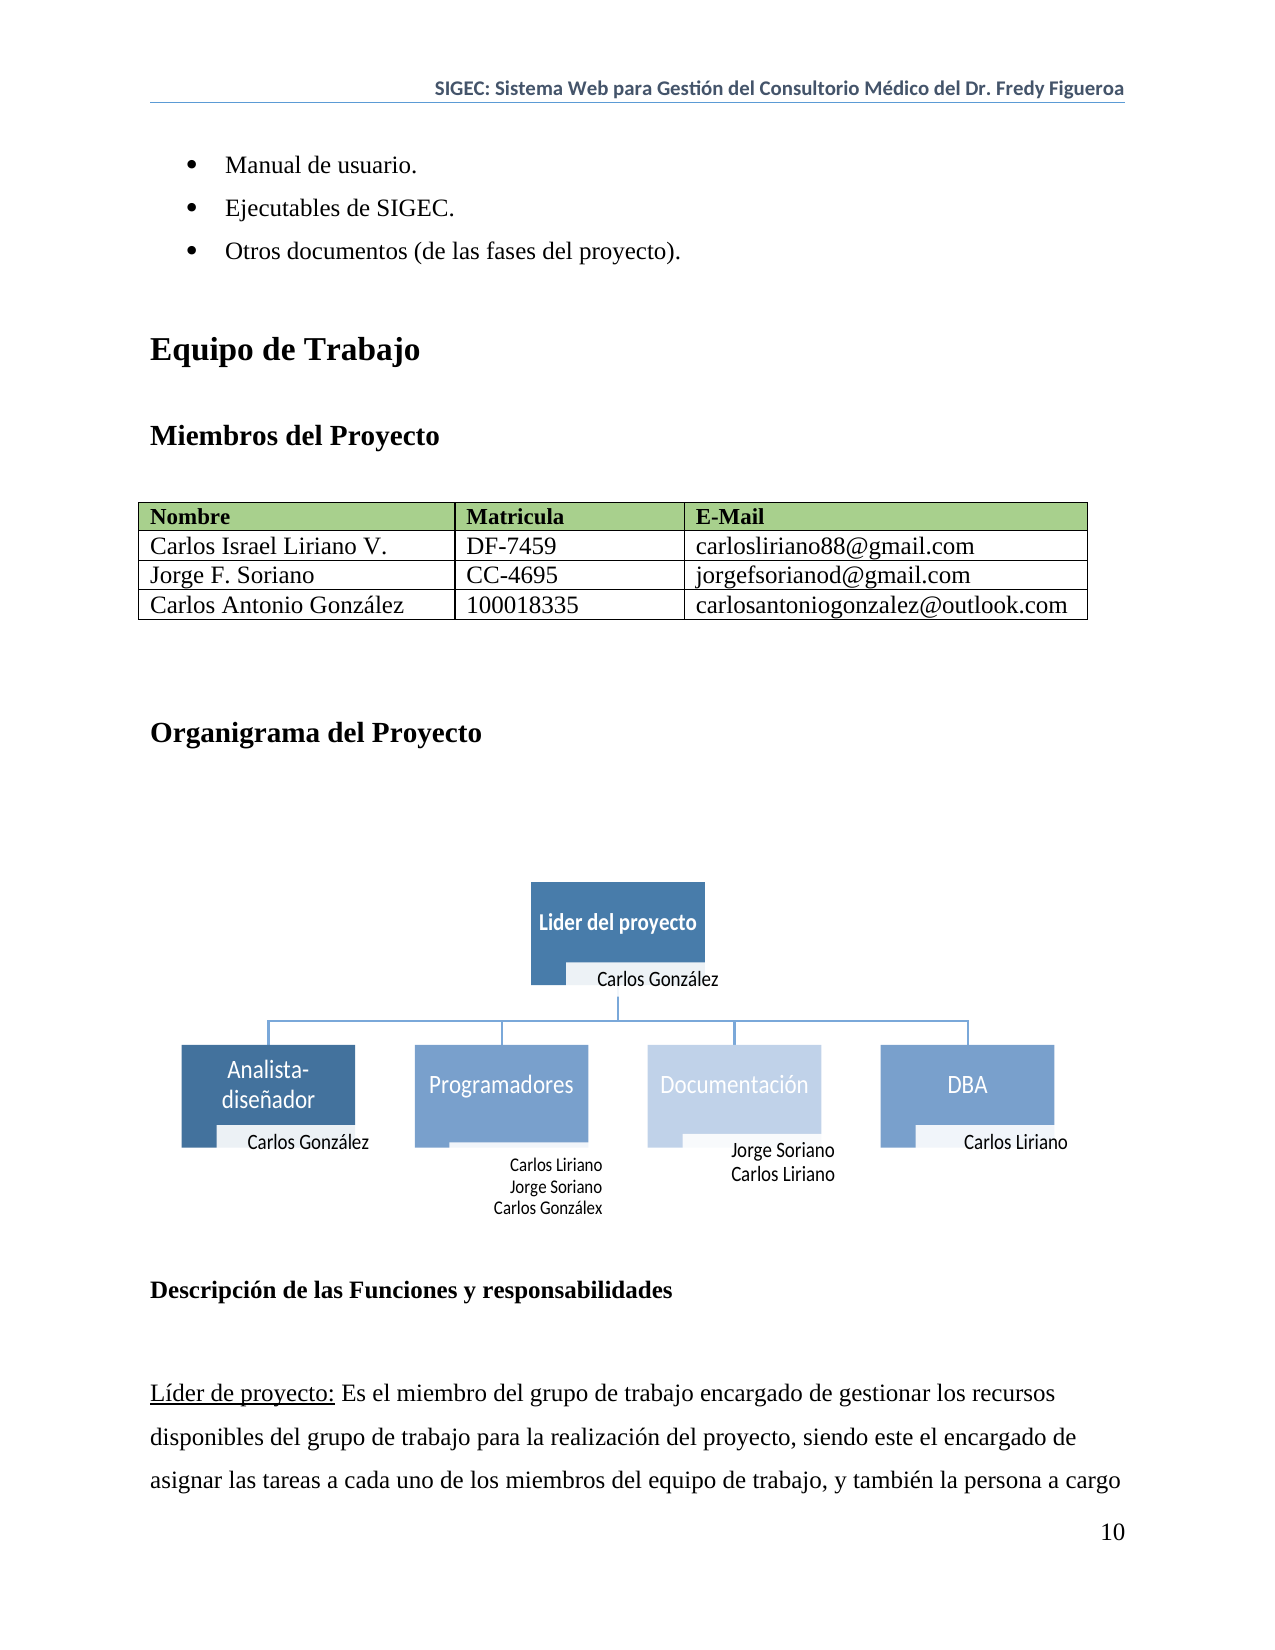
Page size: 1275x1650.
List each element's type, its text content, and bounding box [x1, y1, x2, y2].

table_cell Jorge F. Soriano [139, 561, 454, 589]
subtitle Equipo de Trabajo [150, 329, 1125, 368]
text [150, 1378, 1125, 1493]
subtitle Organigrama del Proyecto [150, 715, 1125, 748]
table_cell jorgefsorianod@gmail.com [685, 561, 1087, 589]
table_cell 100018335 [456, 590, 684, 619]
list Manual de usuario. [187, 150, 1125, 179]
subtitle Miembros del Proyecto [150, 418, 1125, 452]
subtitle Descripción de las Funciones y responsabilidades [150, 1276, 1125, 1304]
list Ejecutables de SIGEC. [187, 193, 1125, 222]
list Otros documentos (de las fases del proyecto). [187, 236, 1125, 265]
table_cell CC-4695 [456, 561, 684, 589]
table_cell carlosliriano88@gmail.com [685, 531, 1087, 559]
table_cell Carlos Antonio González [139, 590, 454, 619]
table_cell Carlos Israel Liriano V. [139, 531, 454, 559]
table_header Matricula [456, 503, 684, 530]
table_cell carlosantoniogonzalez@outlook.com [685, 590, 1087, 619]
table_header E-Mail [685, 503, 1087, 530]
table_header Nombre [139, 503, 454, 530]
table_cell DF-7459 [456, 531, 684, 559]
